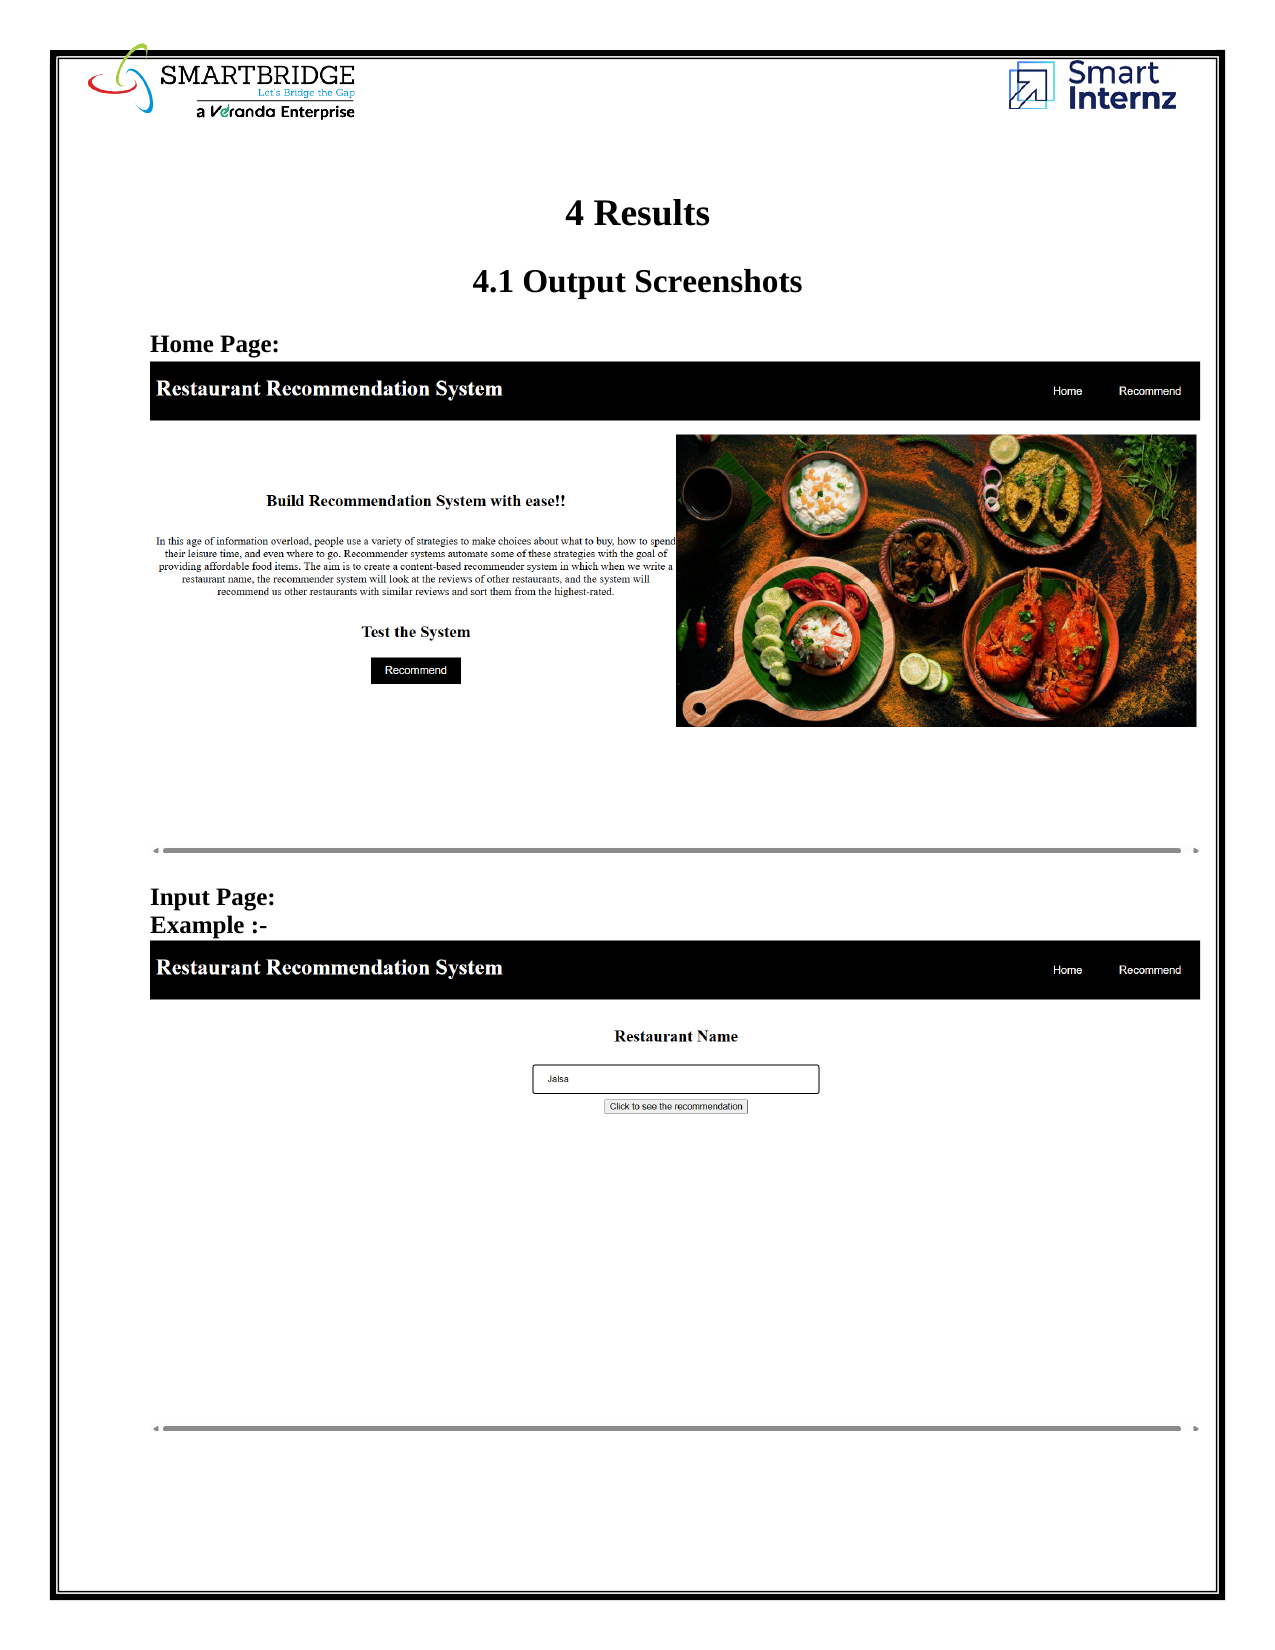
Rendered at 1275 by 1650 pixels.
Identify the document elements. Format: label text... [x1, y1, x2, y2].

subtitle Results [150, 190, 1125, 233]
picture [1009, 60, 1176, 109]
text Home Page: [150, 329, 1200, 358]
picture [150, 939, 1200, 1431]
subtitle Output Screenshots [472, 262, 1200, 300]
picture [87, 43, 355, 120]
text Example :- [150, 910, 276, 939]
text Input Page: [150, 882, 276, 910]
picture [150, 360, 1200, 853]
